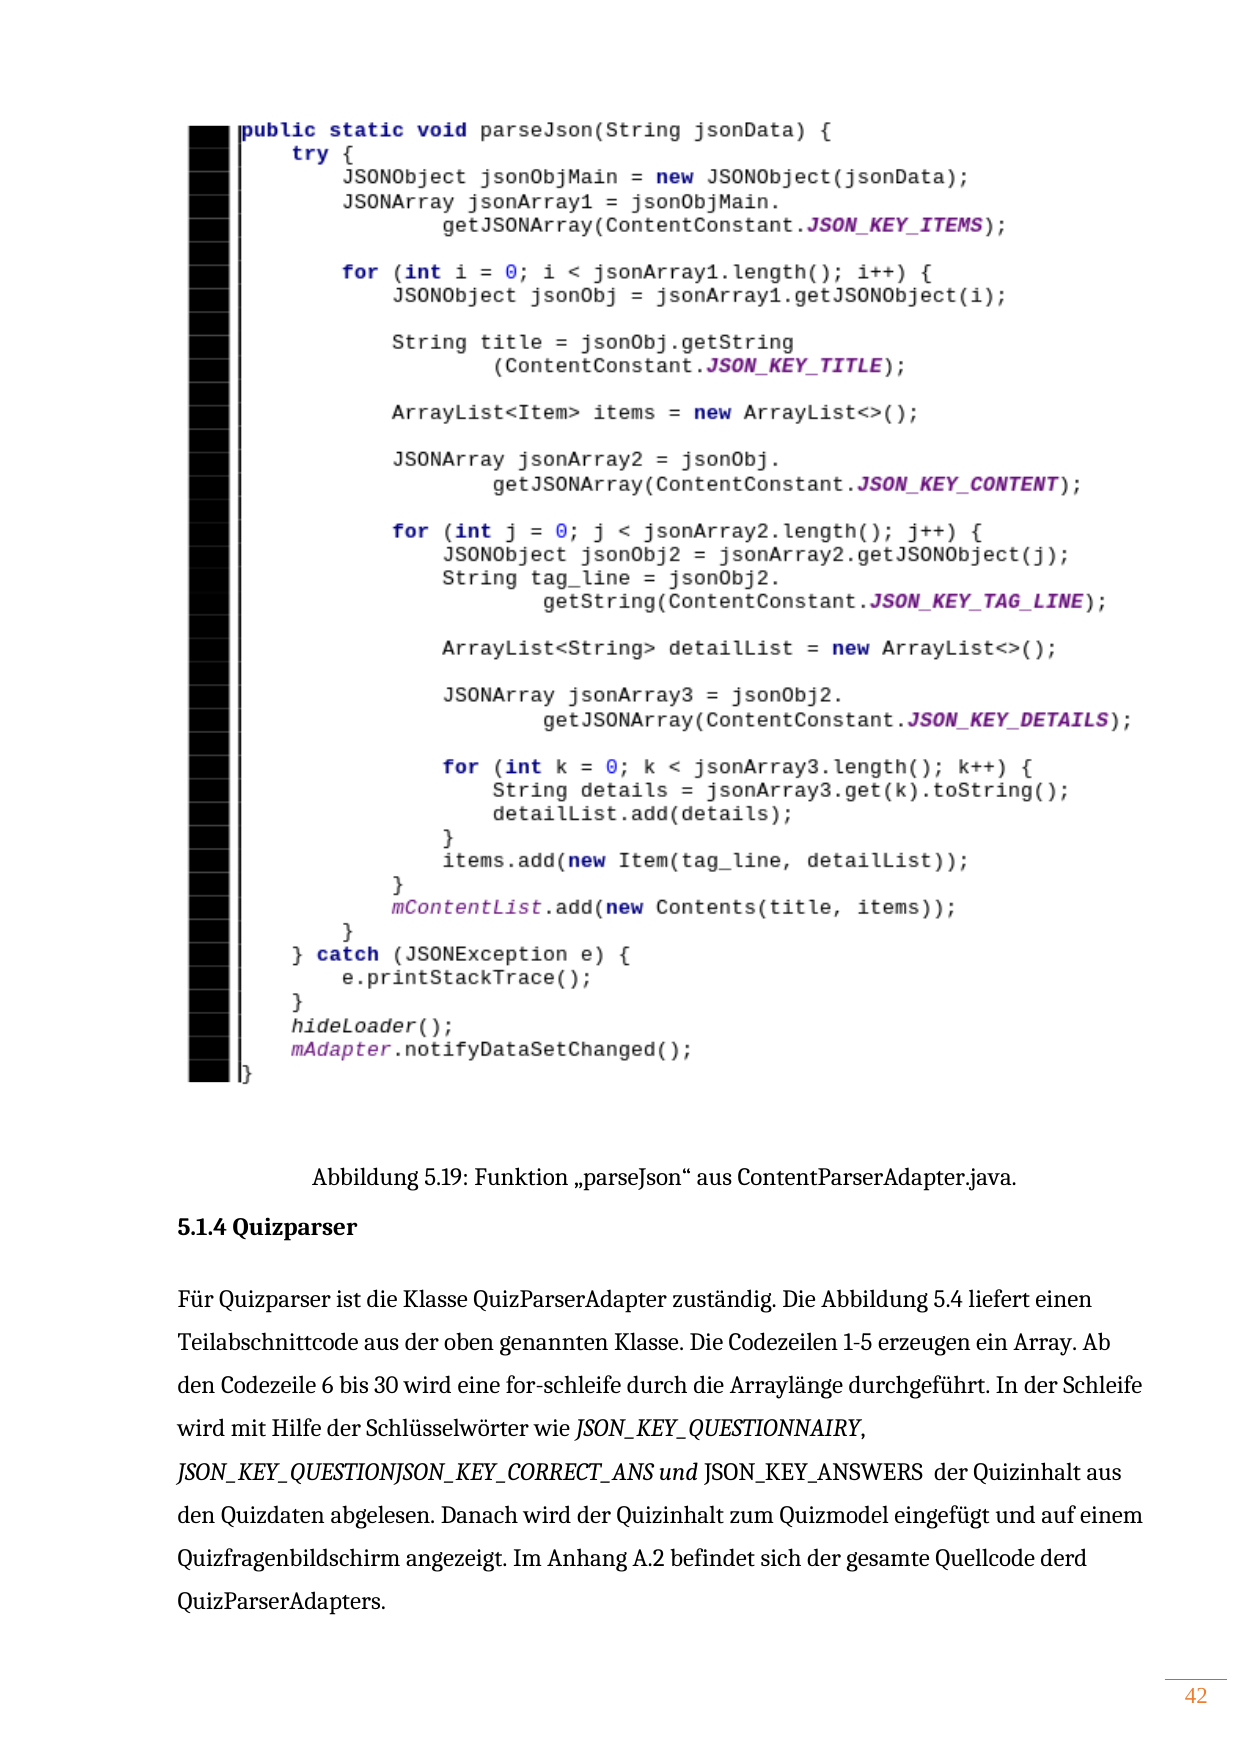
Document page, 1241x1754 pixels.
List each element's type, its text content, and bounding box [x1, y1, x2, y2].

subtitle 5.1.4 Quizparser [177, 1213, 1152, 1241]
text Für Quizparser ist die Klasse QuizParserAdapter zuständig. Die Abbildung 5.4 liefert einen Teilabschnittcode aus der oben genannten Klasse. Die Codezeilen 1-5 erzeugen ein Array. Ab den Codezeile 6 bis 30 wird eine for-schleife durch die Arraylänge durchgeführt. In der Schleife wird mit Hilfe der Schlüsselwörter wie JSON_KEY_QUESTIONNAIRY, JSON_KEY_QUESTIONJSON_KEY_CORRECT_ANS und JSON_KEY_ANSWERS der Quizinhalt aus den Quizdaten abgelesen. Danach wird der Quizinhalt zum Quizmodel eingefügt und auf einem Quizfragenbildschirm angezeigt. Im Anhang A.2 befindet sich der gesamte Quellcode derd QuizParserAdapters. [177, 1285, 1152, 1616]
